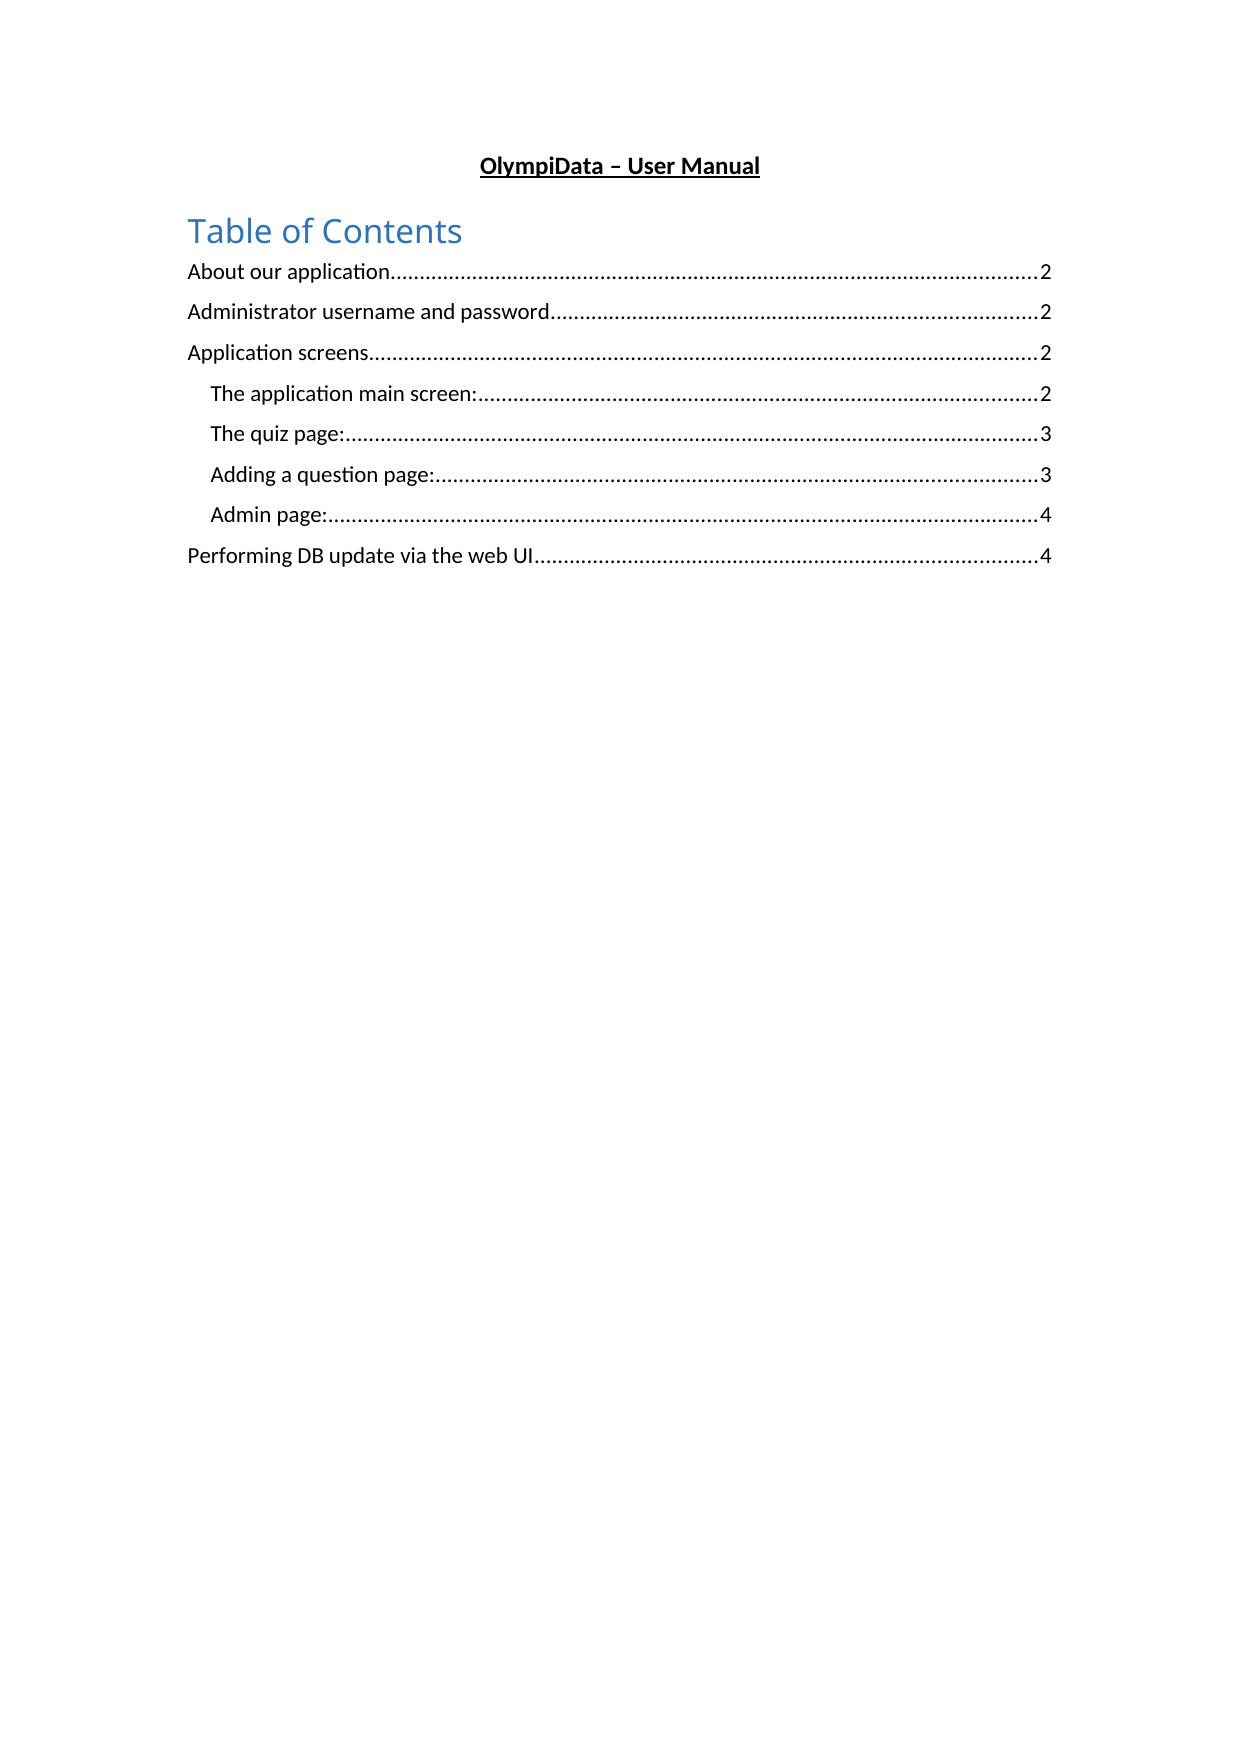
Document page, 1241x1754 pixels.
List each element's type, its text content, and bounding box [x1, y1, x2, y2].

text OlympiData – User Manual [187, 150, 1053, 181]
